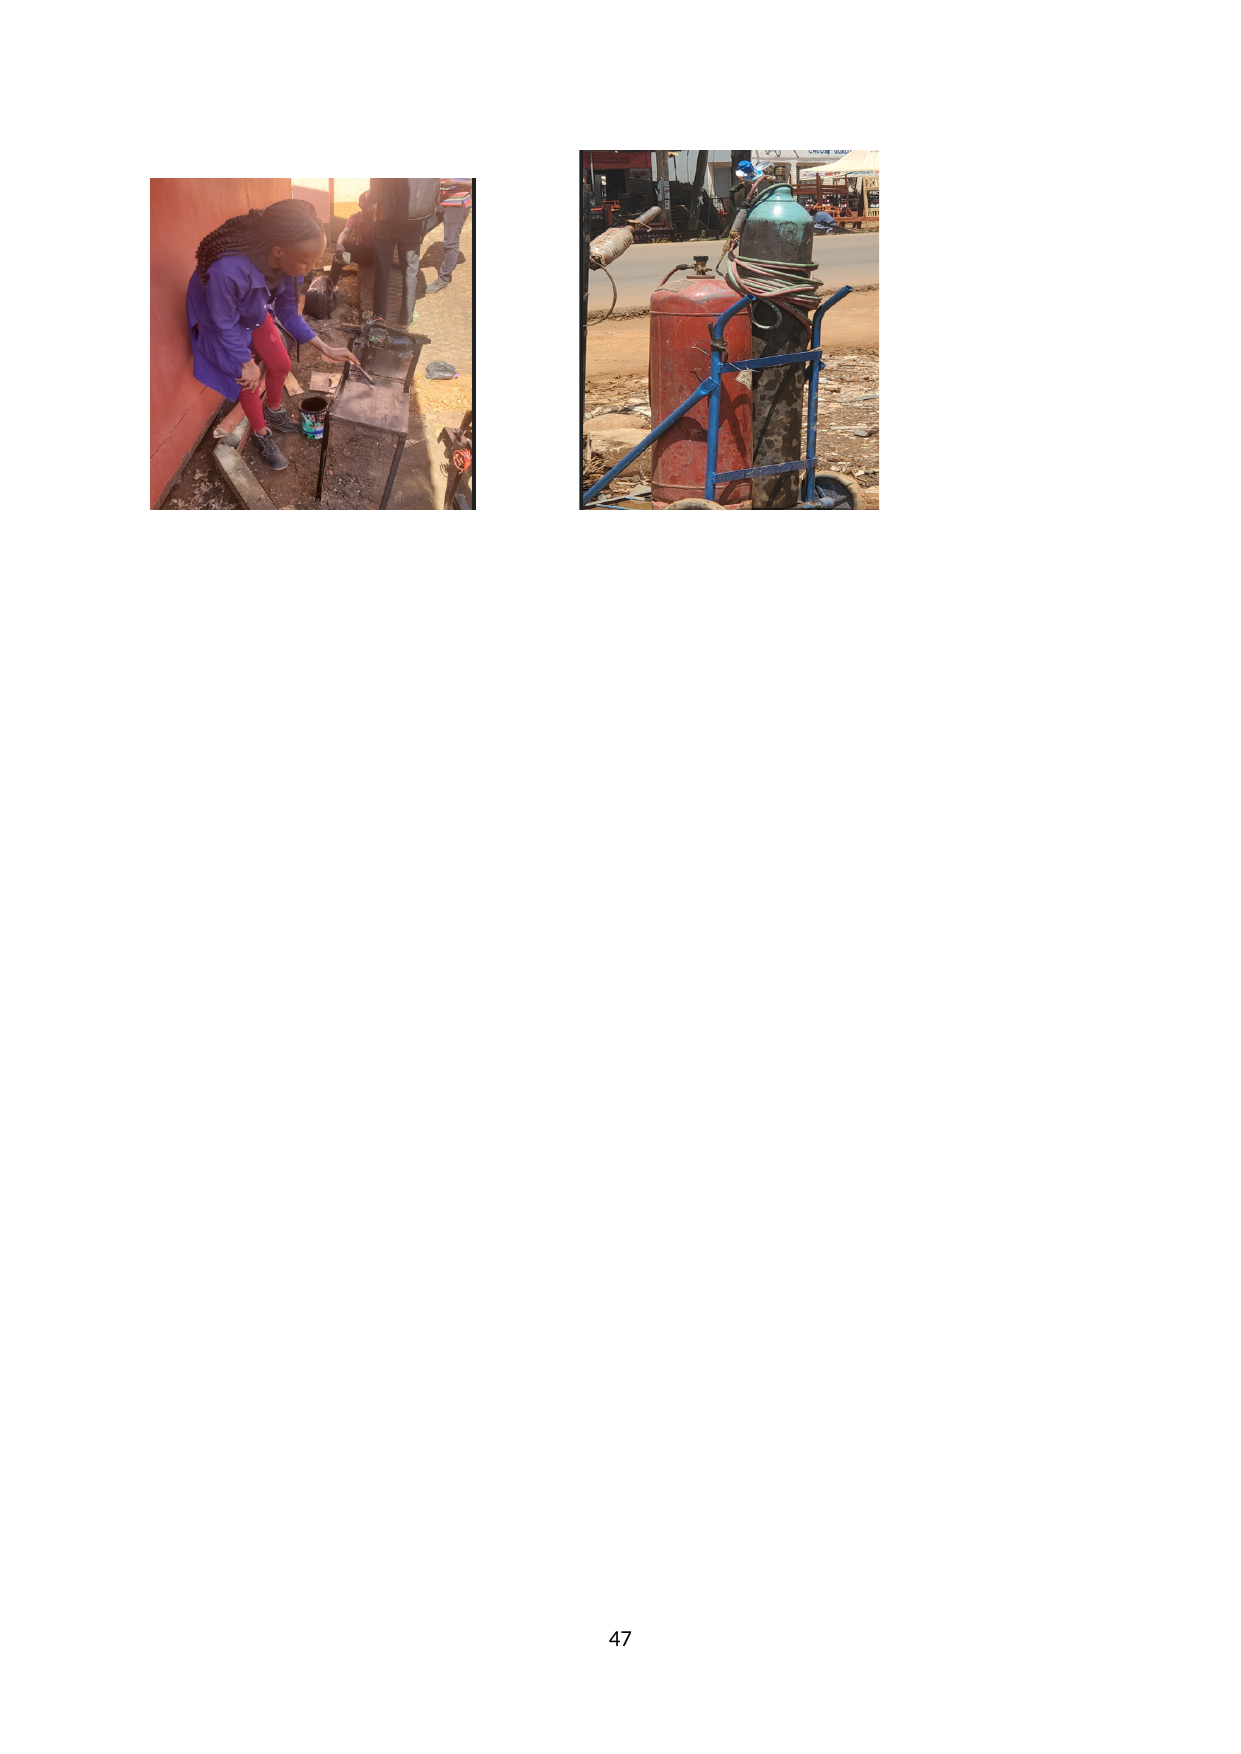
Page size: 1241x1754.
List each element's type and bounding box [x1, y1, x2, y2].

picture [579, 150, 880, 510]
picture [150, 178, 476, 510]
